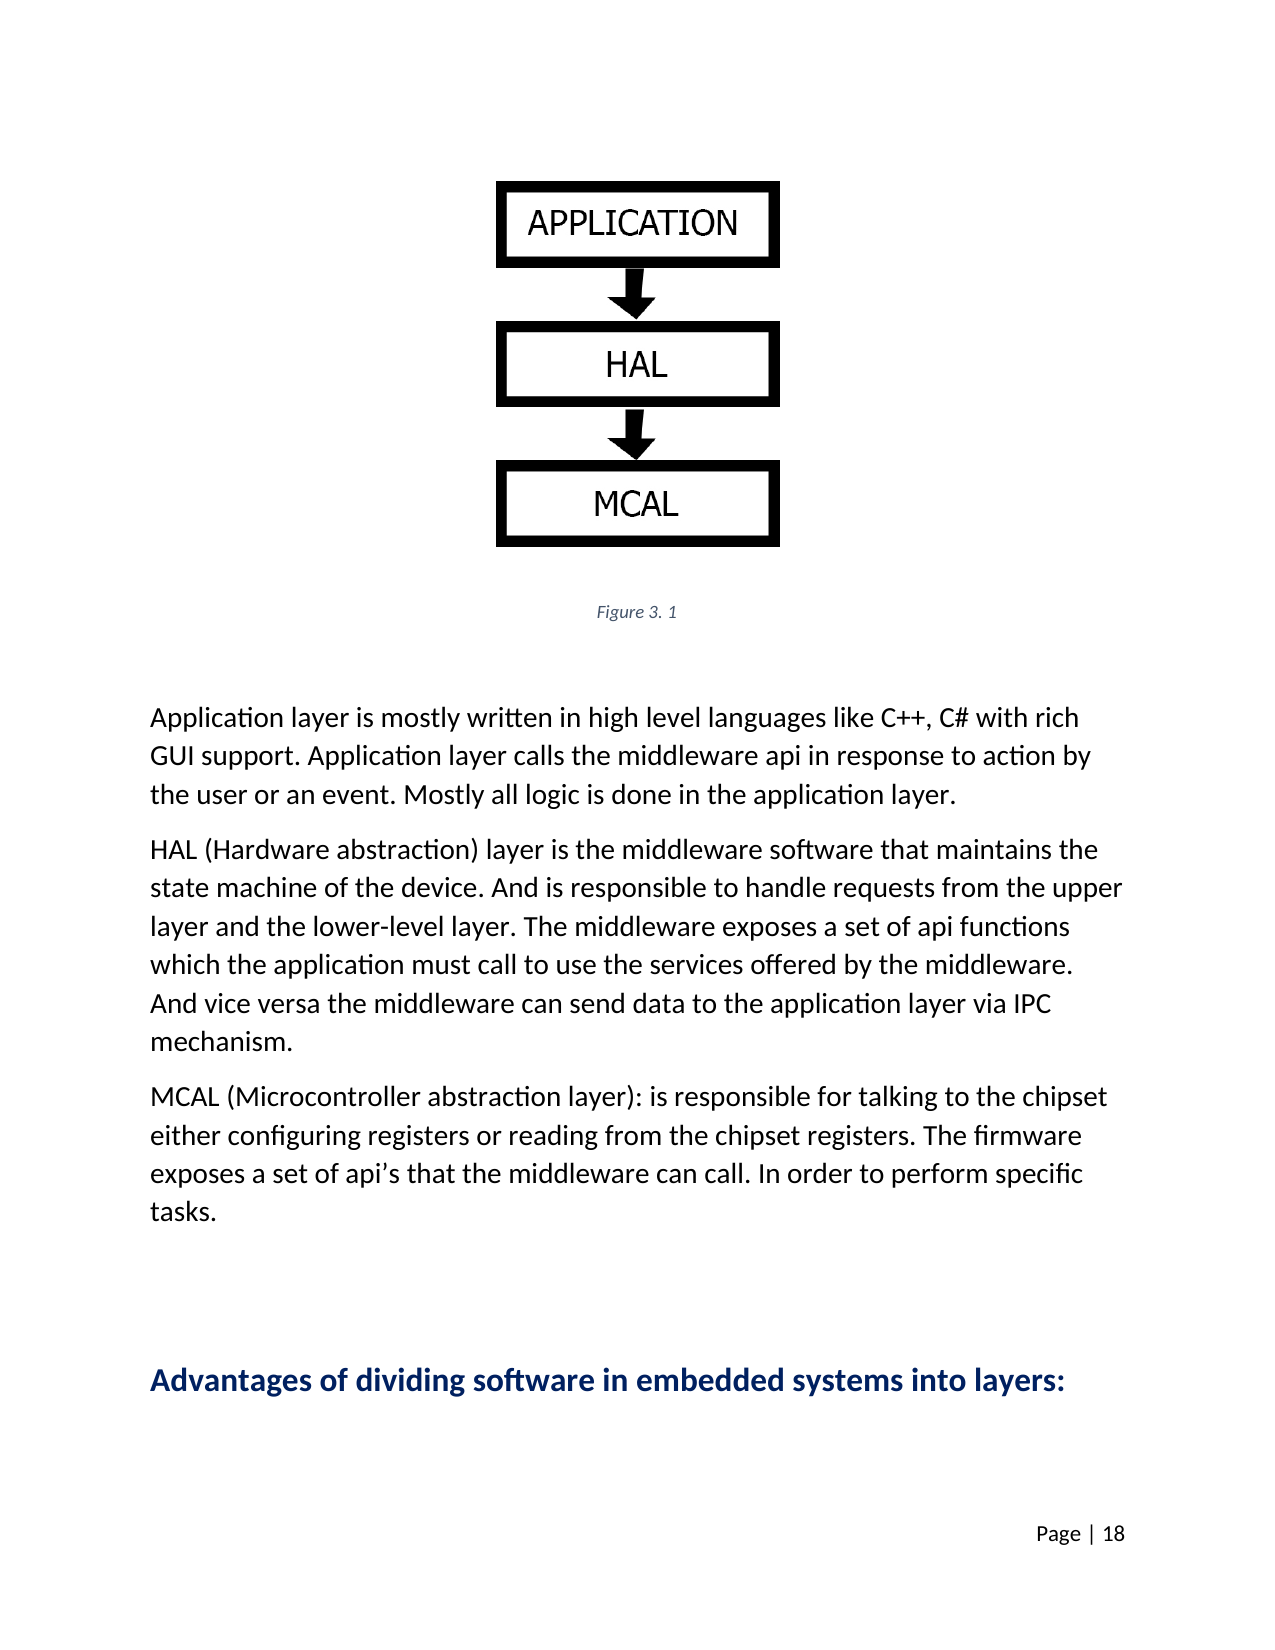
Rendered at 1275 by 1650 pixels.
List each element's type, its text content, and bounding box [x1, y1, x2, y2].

text MCAL (Microcontroller abstraction layer): is responsible for talking to the chipset either configuring registers or reading from the chipset registers. The firmware exposes a set of api’s that the middleware can call. In order to perform specific tasks. [150, 1078, 1125, 1229]
text HAL (Hardware abstraction) layer is the middleware software that maintains the state machine of the device. And is responsible to handle requests from the upper layer and the lower-level layer. The middleware exposes a set of api functions which the application must call to use the services offered by the middleware. And vice versa the middleware can send data to the application layer via IPC mechanism. [150, 831, 1125, 1059]
text Advantages of dividing software in embedded systems into layers: [150, 1359, 1125, 1399]
picture [420, 150, 855, 582]
text Application layer is mostly written in high level languages like C++, C# with rich GUI support. Application layer calls the middleware api in response to action by the user or an event. Mostly all logic is done in the application layer. [150, 699, 1125, 811]
